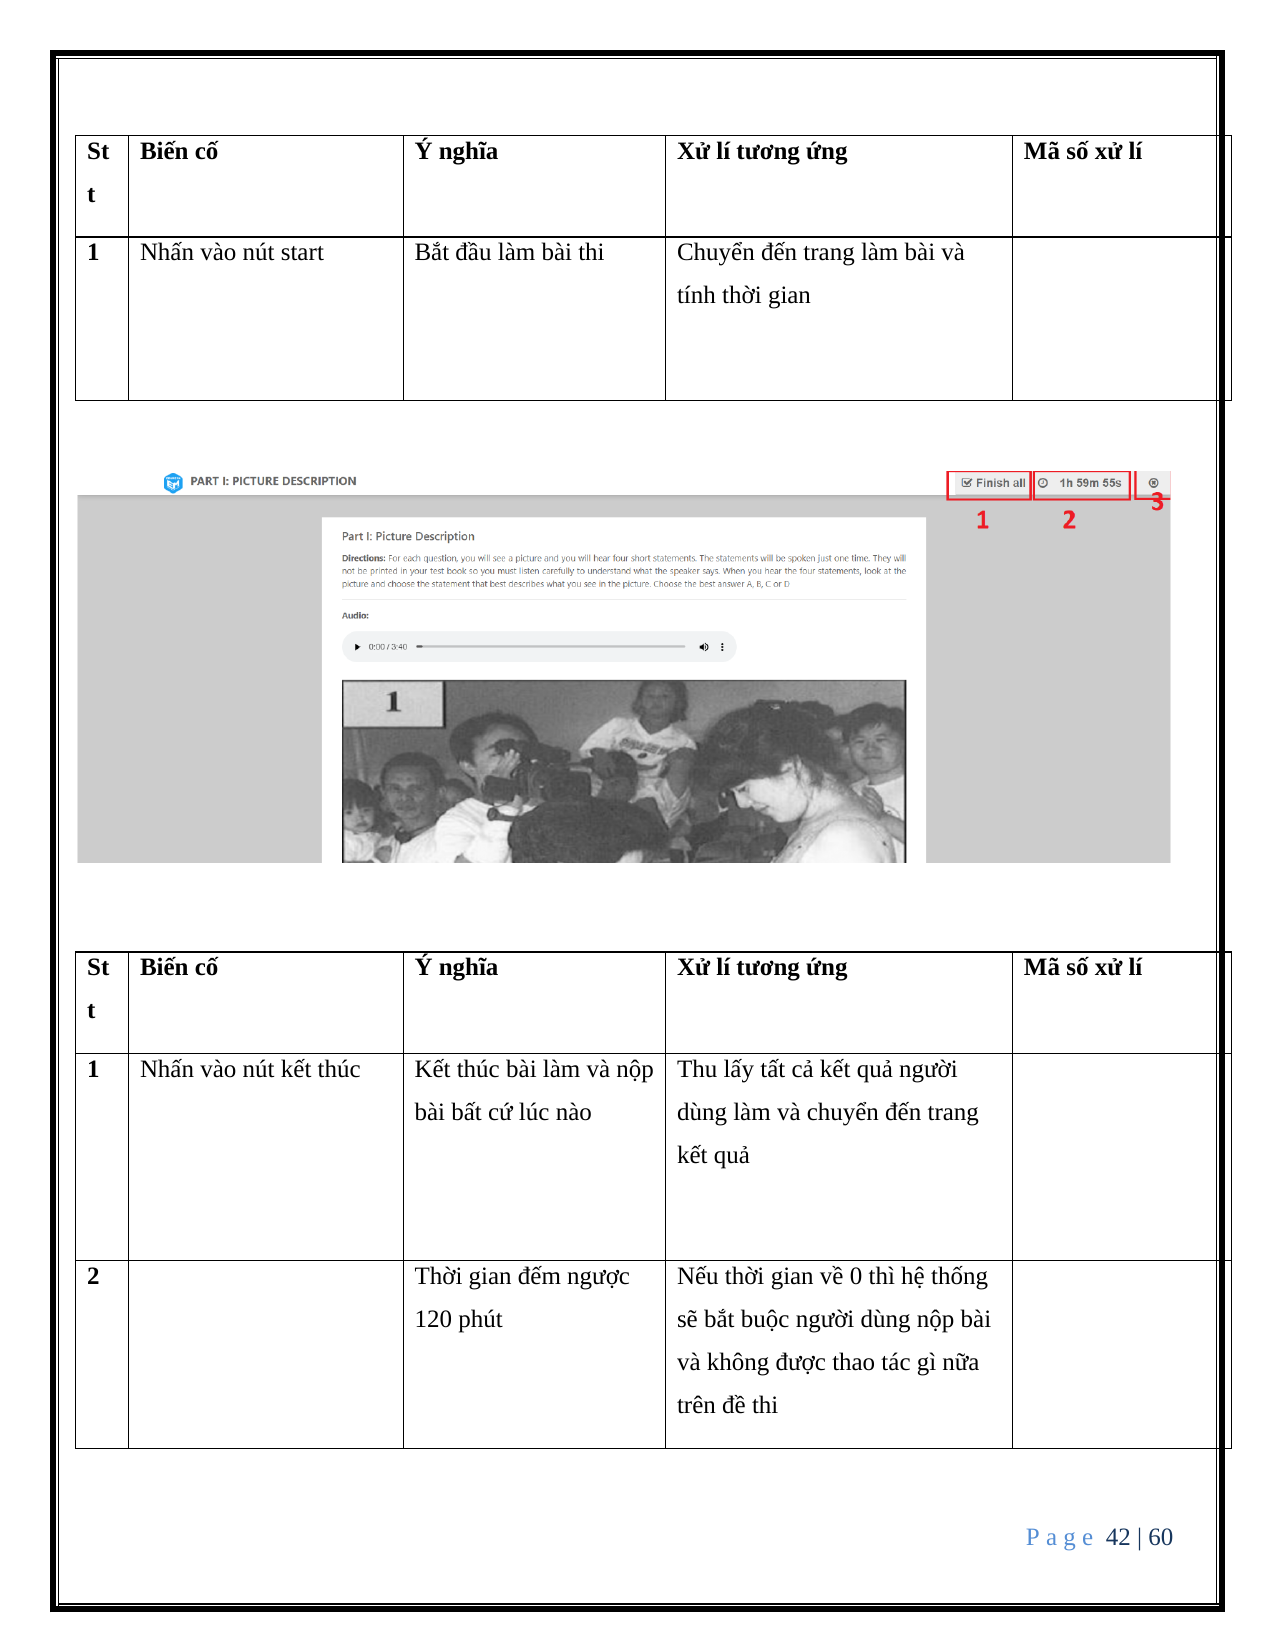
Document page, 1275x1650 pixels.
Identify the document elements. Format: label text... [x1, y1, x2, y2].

table_header Biến cố [129, 136, 403, 236]
table_cell [1225, 238, 1231, 400]
table_header Stt [76, 953, 128, 1053]
table_cell Chuyển đến trang làm bài và tính thời gian [666, 238, 1012, 400]
table_cell [1225, 1261, 1231, 1447]
picture [75, 468, 1173, 863]
table_header Stt [76, 136, 128, 236]
table_cell Nếu thời gian về 0 thì hệ thống sẽ bắt buộc người dùng nộp bài và không được thao tác gì nữa trên đề thi [666, 1261, 1012, 1447]
table_cell Kết thúc bài làm và nộp bài bất cứ lúc nào [404, 1054, 665, 1260]
table_header Xử lí tương ứng [666, 136, 1012, 236]
table_cell Nhấn vào nút start [129, 238, 403, 400]
table_cell [1225, 1054, 1231, 1260]
table_header Biến cố [129, 953, 403, 1053]
table_cell 2 [76, 1261, 128, 1447]
table_cell [1013, 1261, 1216, 1447]
table_cell Bắt đầu làm bài thi [404, 238, 665, 400]
table_header Mã số xử lí [1013, 953, 1216, 1053]
table_cell Thu lấy tất cả kết quả người dùng làm và chuyển đến trang kết quả [666, 1054, 1012, 1260]
table_header Mã số xử lí [1013, 136, 1216, 236]
table_cell [1013, 238, 1216, 400]
table_cell 1 [76, 1054, 128, 1260]
table_header Xử lí tương ứng [666, 953, 1012, 1053]
table_cell Nhấn vào nút kết thúc [129, 1054, 403, 1260]
table_cell 1 [76, 238, 128, 400]
table_header Ý nghĩa [404, 953, 665, 1053]
table_cell [1013, 1054, 1216, 1260]
table_cell [129, 1261, 403, 1447]
table_cell Thời gian đếm ngược 120 phút [404, 1261, 665, 1447]
table_header Ý nghĩa [404, 136, 665, 236]
